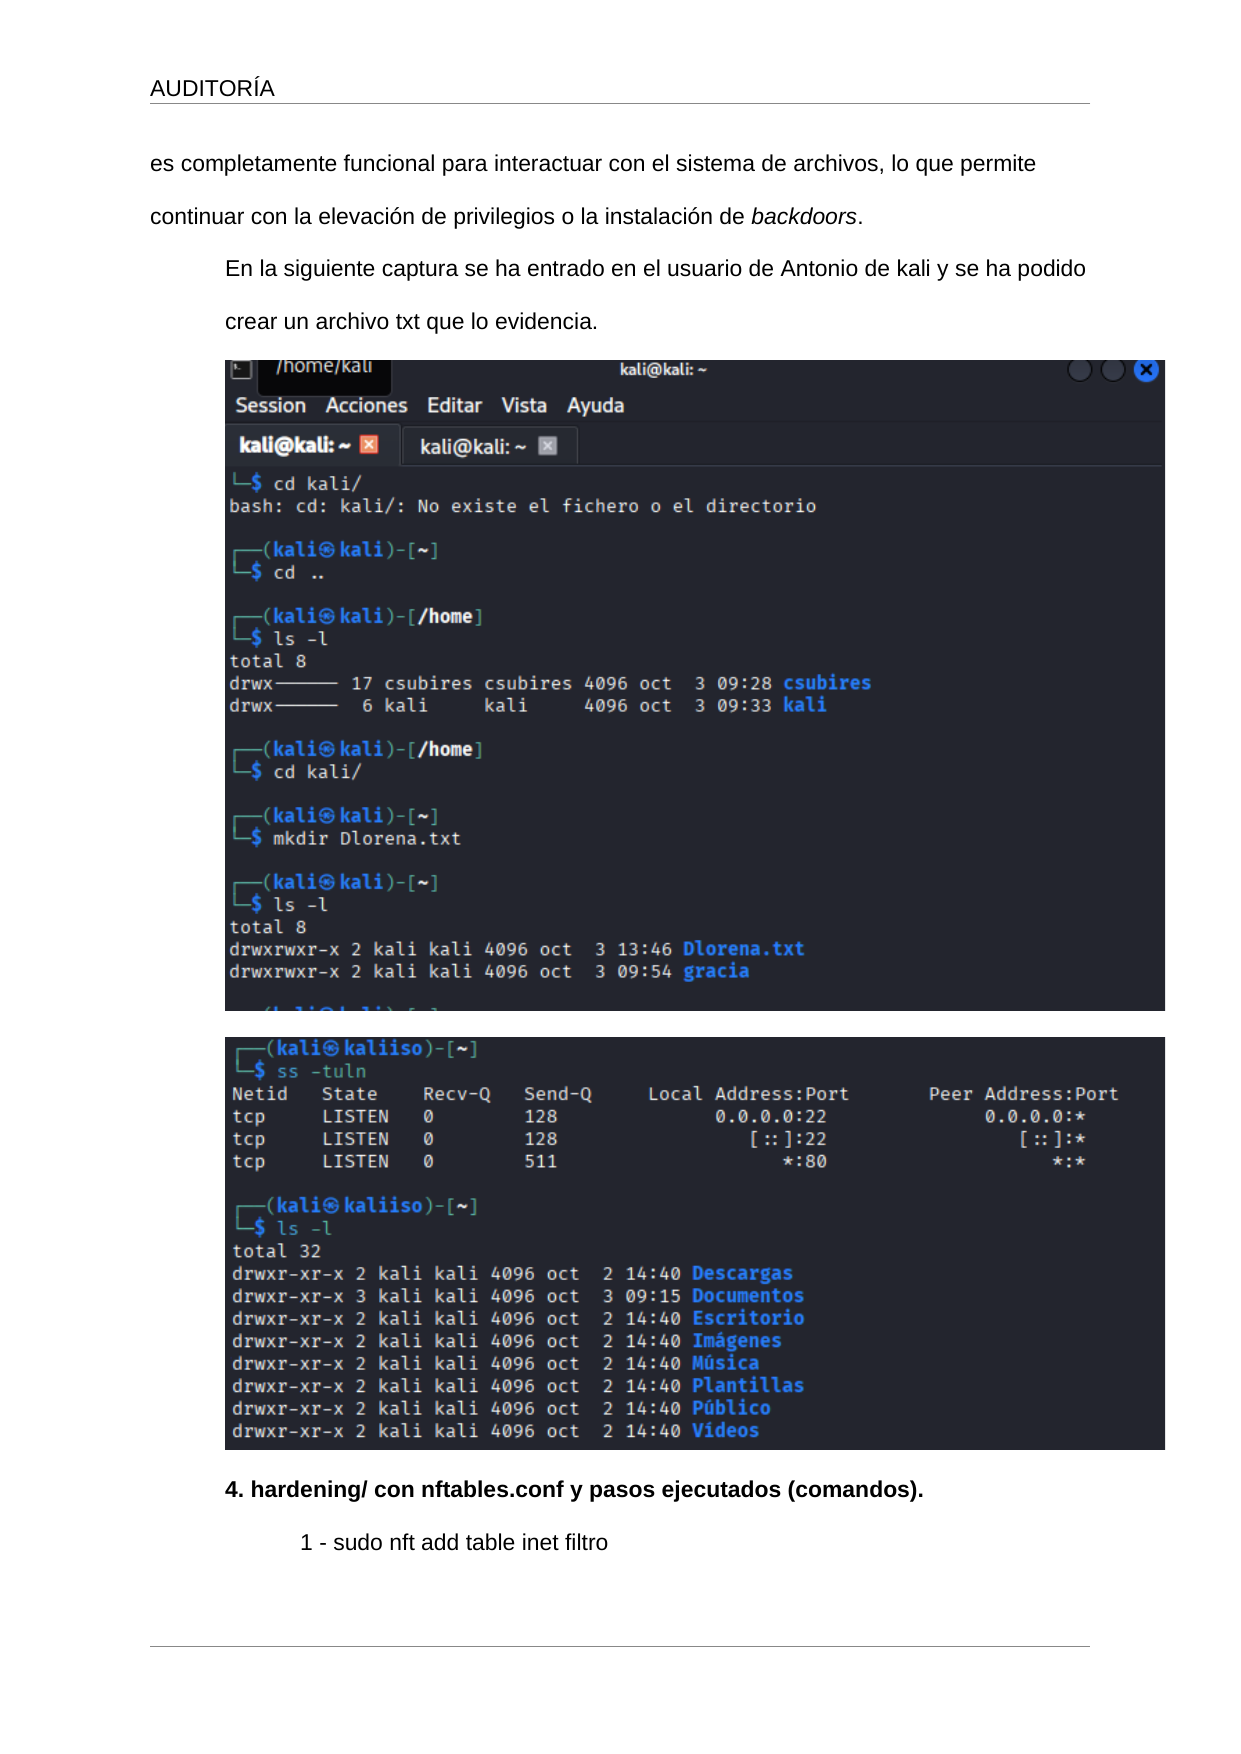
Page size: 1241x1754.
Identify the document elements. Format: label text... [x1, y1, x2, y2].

text 4. hardening/ con nftables.conf y pasos ejecutados (comandos). [150, 1476, 1090, 1502]
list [150, 150, 1090, 229]
text 1 - sudo nft add table inet filtro [225, 1529, 1090, 1555]
picture [225, 1037, 1166, 1450]
picture [225, 360, 1166, 1011]
text En la siguiente captura se ha entrado en el usuario de Antonio de kali y se ha podido crear un archivo txt que lo evidencia. [225, 255, 1090, 334]
